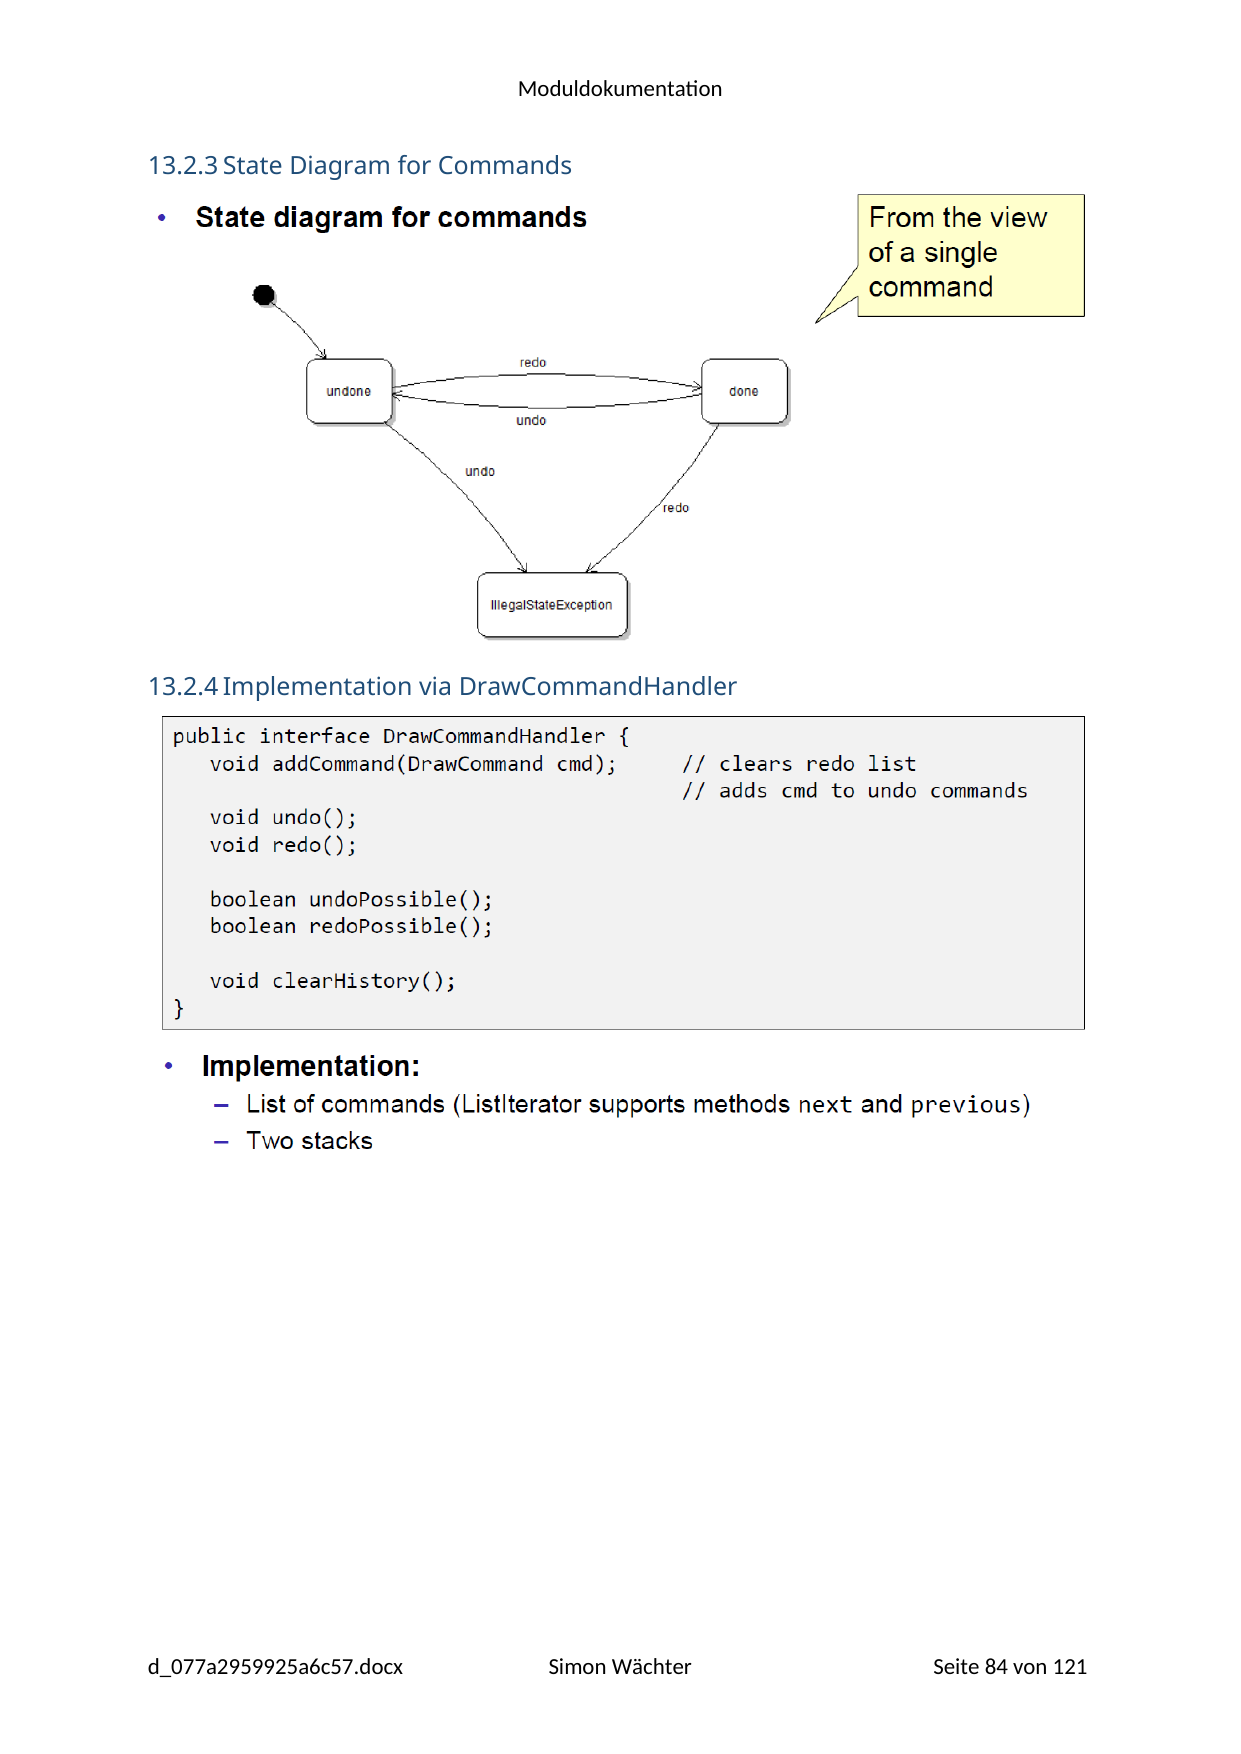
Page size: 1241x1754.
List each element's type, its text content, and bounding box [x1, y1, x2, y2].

subtitle Implementation via DrawCommandHandler [148, 668, 1093, 703]
picture [147, 705, 1093, 1164]
subtitle State Diagram for Commands [148, 148, 1093, 182]
picture [147, 184, 1093, 650]
